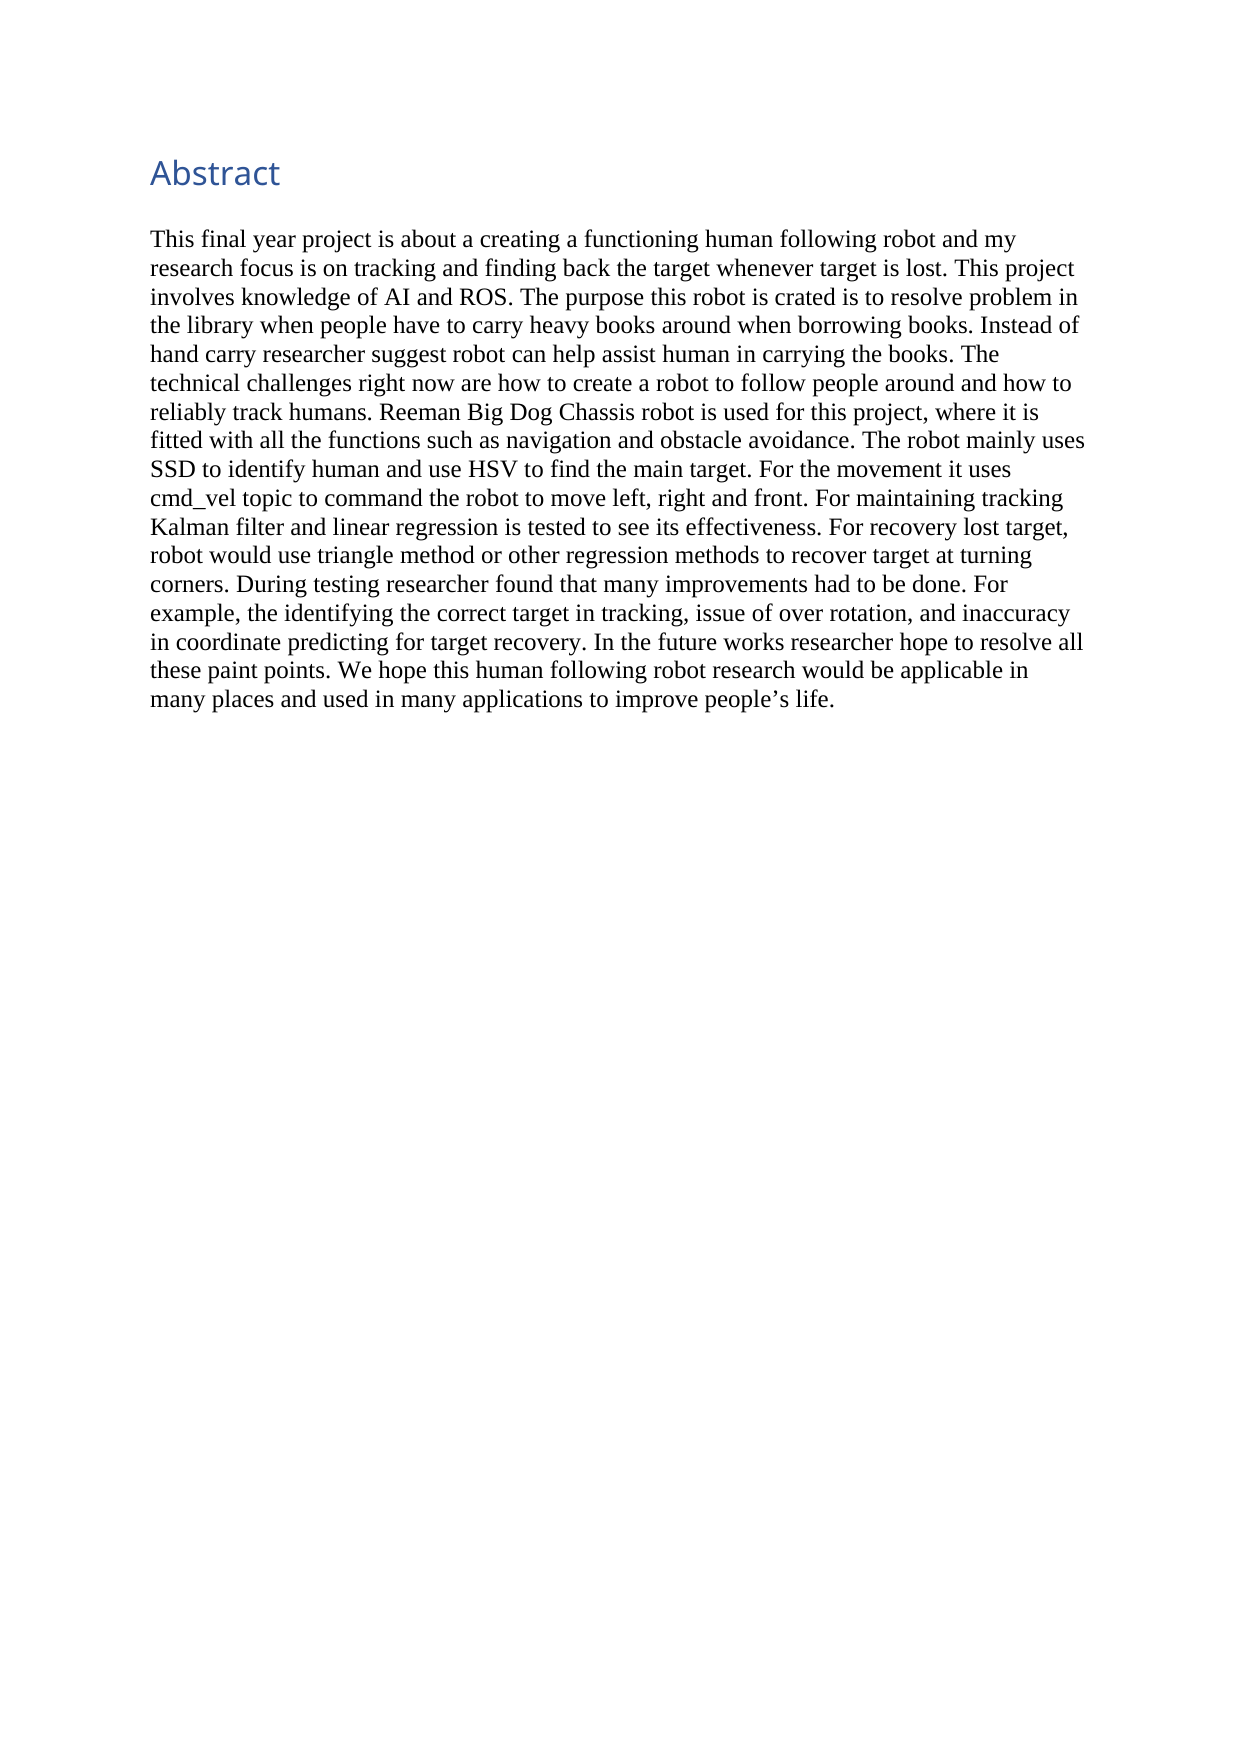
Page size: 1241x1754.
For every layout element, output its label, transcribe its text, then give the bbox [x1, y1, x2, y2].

text This final year project is about a creating a functioning human following robot and my research focus is on tracking and finding back the target whenever target is lost. This project involves knowledge of AI and ROS. The purpose this robot is crated is to resolve problem in the library when people have to carry heavy books around when borrowing books. Instead of hand carry researcher suggest robot can help assist human in carrying the books. The technical challenges right now are how to create a robot to follow people around and how to reliably track humans. Reeman Big Dog Chassis robot is used for this project, where it is fitted with all the functions such as navigation and obstacle avoidance. The robot mainly uses SSD to identify human and use HSV to find the main target. For the movement it uses cmd_vel topic to command the robot to move left, right and front. For maintaining tracking Kalman filter and linear regression is tested to see its effectiveness. For recovery lost target, robot would use triangle method or other regression methods to recover target at turning corners. During testing researcher found that many improvements had to be done. For example, the identifying the correct target in tracking, issue of over rotation, and inaccuracy in coordinate predicting for target recovery. In the future works researcher hope to resolve all these paint points. We hope this human following robot research would be applicable in many places and used in many applications to improve people’s life. [150, 224, 1090, 713]
subtitle Abstract [150, 150, 1090, 195]
